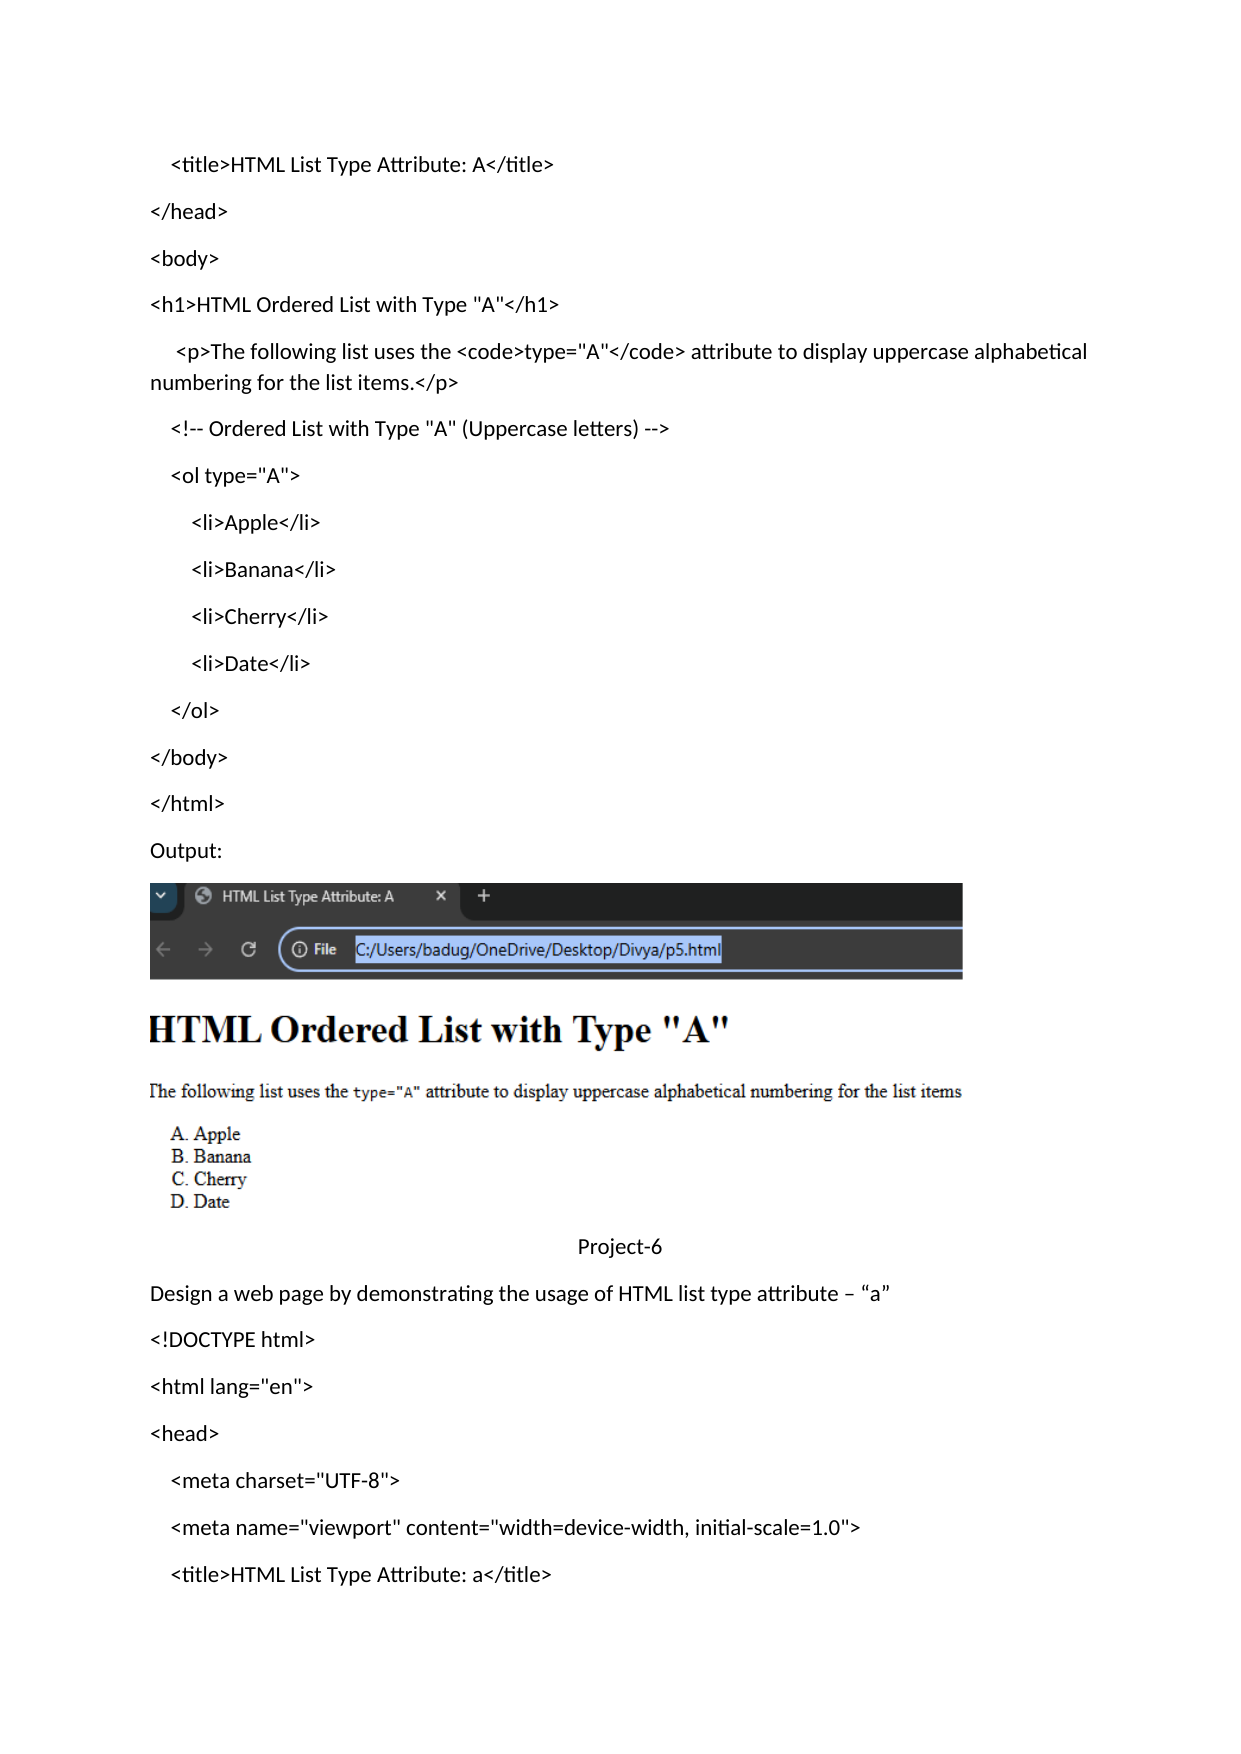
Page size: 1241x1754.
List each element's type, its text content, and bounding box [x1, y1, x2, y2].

text <p>The following list uses the <code>type="A"</code> attribute to display uppercase alphabetical numbering for the list items.</p> [150, 337, 1090, 396]
text <meta name="viewport" content="width=device-width, initial-scale=1.0"> [150, 1513, 1090, 1541]
text <title>HTML List Type Attribute: a</title> [150, 1560, 1090, 1588]
text <li>Cherry</li> [150, 602, 1090, 630]
text <li>Date</li> [150, 649, 1090, 677]
text Project-6 [150, 1232, 1090, 1260]
text </html> [150, 789, 1090, 818]
text <meta charset="UTF-8"> [150, 1466, 1090, 1494]
text <!DOCTYPE html> [150, 1326, 1090, 1354]
text <h1>HTML Ordered List with Type "A"</h1> [150, 291, 1090, 319]
text <html lang="en"> [150, 1372, 1090, 1401]
text Output: [150, 836, 1090, 864]
text <head> [150, 1419, 1090, 1447]
picture [150, 883, 963, 1213]
text <ol type="A"> [150, 461, 1090, 489]
text </ol> [150, 696, 1090, 724]
text <li>Banana</li> [150, 555, 1090, 583]
text <li>Apple</li> [150, 508, 1090, 536]
text </head> [150, 197, 1090, 225]
text Design a web page by demonstrating the usage of HTML list type attribute – “a” [150, 1279, 1090, 1307]
text <body> [150, 244, 1090, 272]
text <title>HTML List Type Attribute: A</title> [150, 150, 1090, 178]
text <!-- Ordered List with Type "A" (Uppercase letters) --> [150, 414, 1090, 443]
text </body> [150, 743, 1090, 771]
